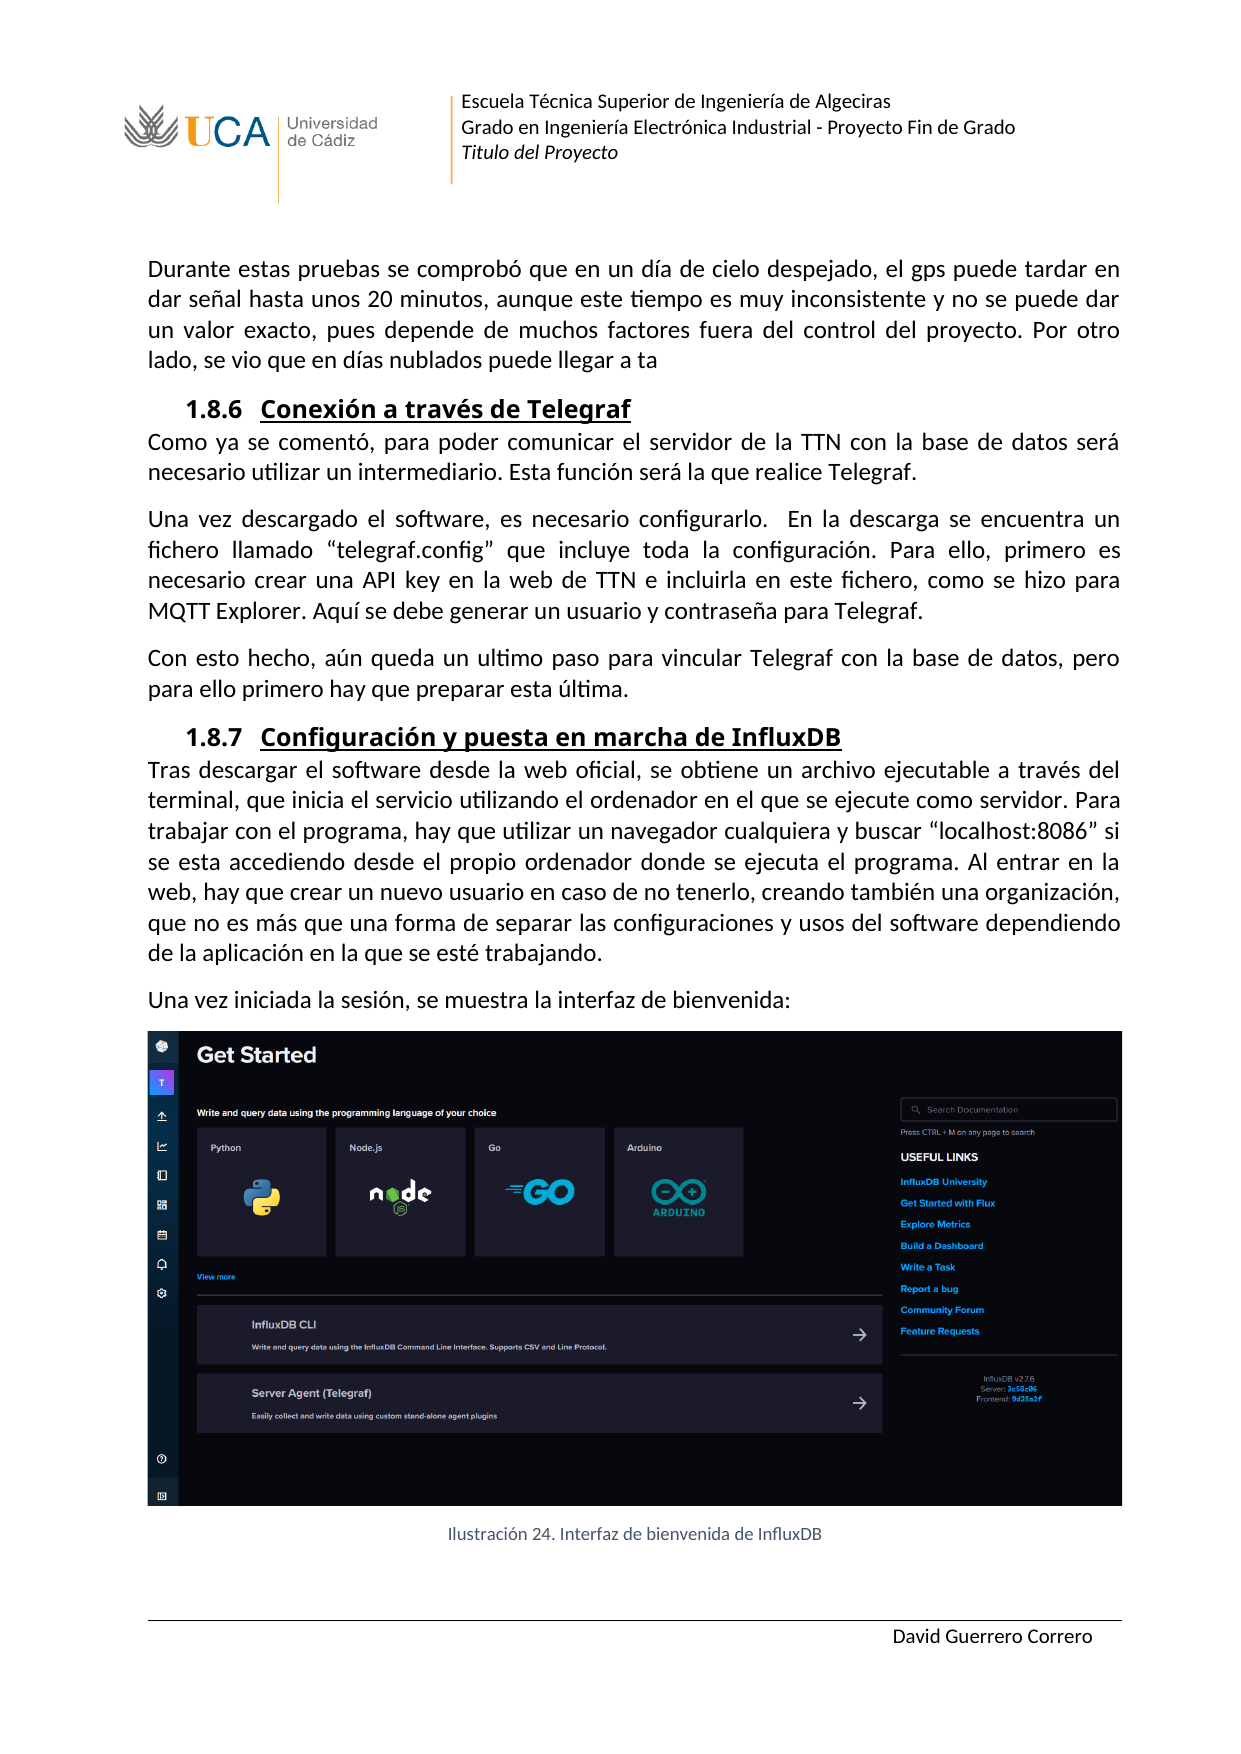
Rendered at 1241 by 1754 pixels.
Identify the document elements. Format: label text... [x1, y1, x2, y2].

picture [447, 88, 455, 191]
text Durante estas pruebas se comprobó que en un día de cielo despejado, el gps puede tardar en dar señal hasta unos 20 minutos, aunque este tiempo es muy inconsistente y no se puede dar un valor exacto, pues depende de muchos factores fuera del control del proyecto. Por otro lado, se vio que en días nublados puede llegar a ta [148, 253, 1122, 375]
text Tras descargar el software desde la web oficial, se obtiene un archivo ejecutable a través del terminal, que inicia el servicio utilizando el ordenador en el que se ejecute como servidor. Para trabajar con el programa, hay que utilizar un navegador cualquiera y buscar “localhost:8086” si se esta accediendo desde el propio ordenador donde se ejecuta el programa. Al entrar en la web, hay que crear un nuevo usuario en caso de no tenerlo, creando también una organización, que no es más que una forma de separar las configuraciones y usos del software dependiendo de la aplicación en la que se esté trabajando. [148, 754, 1122, 968]
text Una vez iniciada la sesión, se muestra la interfaz de bienvenida: [148, 984, 1122, 1015]
text Como ya se comentó, para poder comunicar el servidor de la TTN con la base de datos será necesario utilizar un intermediario. Esta función será la que realice Telegraf. [148, 426, 1122, 487]
picture [147, 1031, 1123, 1506]
text Ilustración 24. Interfaz de bienvenida de InfluxDB [148, 1523, 1122, 1546]
picture [107, 88, 394, 219]
text Una vez descargado el software, es necesario configurarlo. En la descarga se encuentra un fichero llamado “telegraf.config” que incluye toda la configuración. Para ello, primero es necesario crear una API key en la web de TTN e incluirla en este fichero, como se hizo para MQTT Explorer. Aquí se debe generar un usuario y contraseña para Telegraf. [148, 504, 1122, 626]
text Configuración y puesta en marcha de InfluxDB [185, 720, 1122, 754]
text Conexión a través de Telegraf [185, 392, 1122, 426]
text Con esto hecho, aún queda un ultimo paso para vincular Telegraf con la base de datos, pero para ello primero hay que preparar esta última. [148, 642, 1122, 703]
